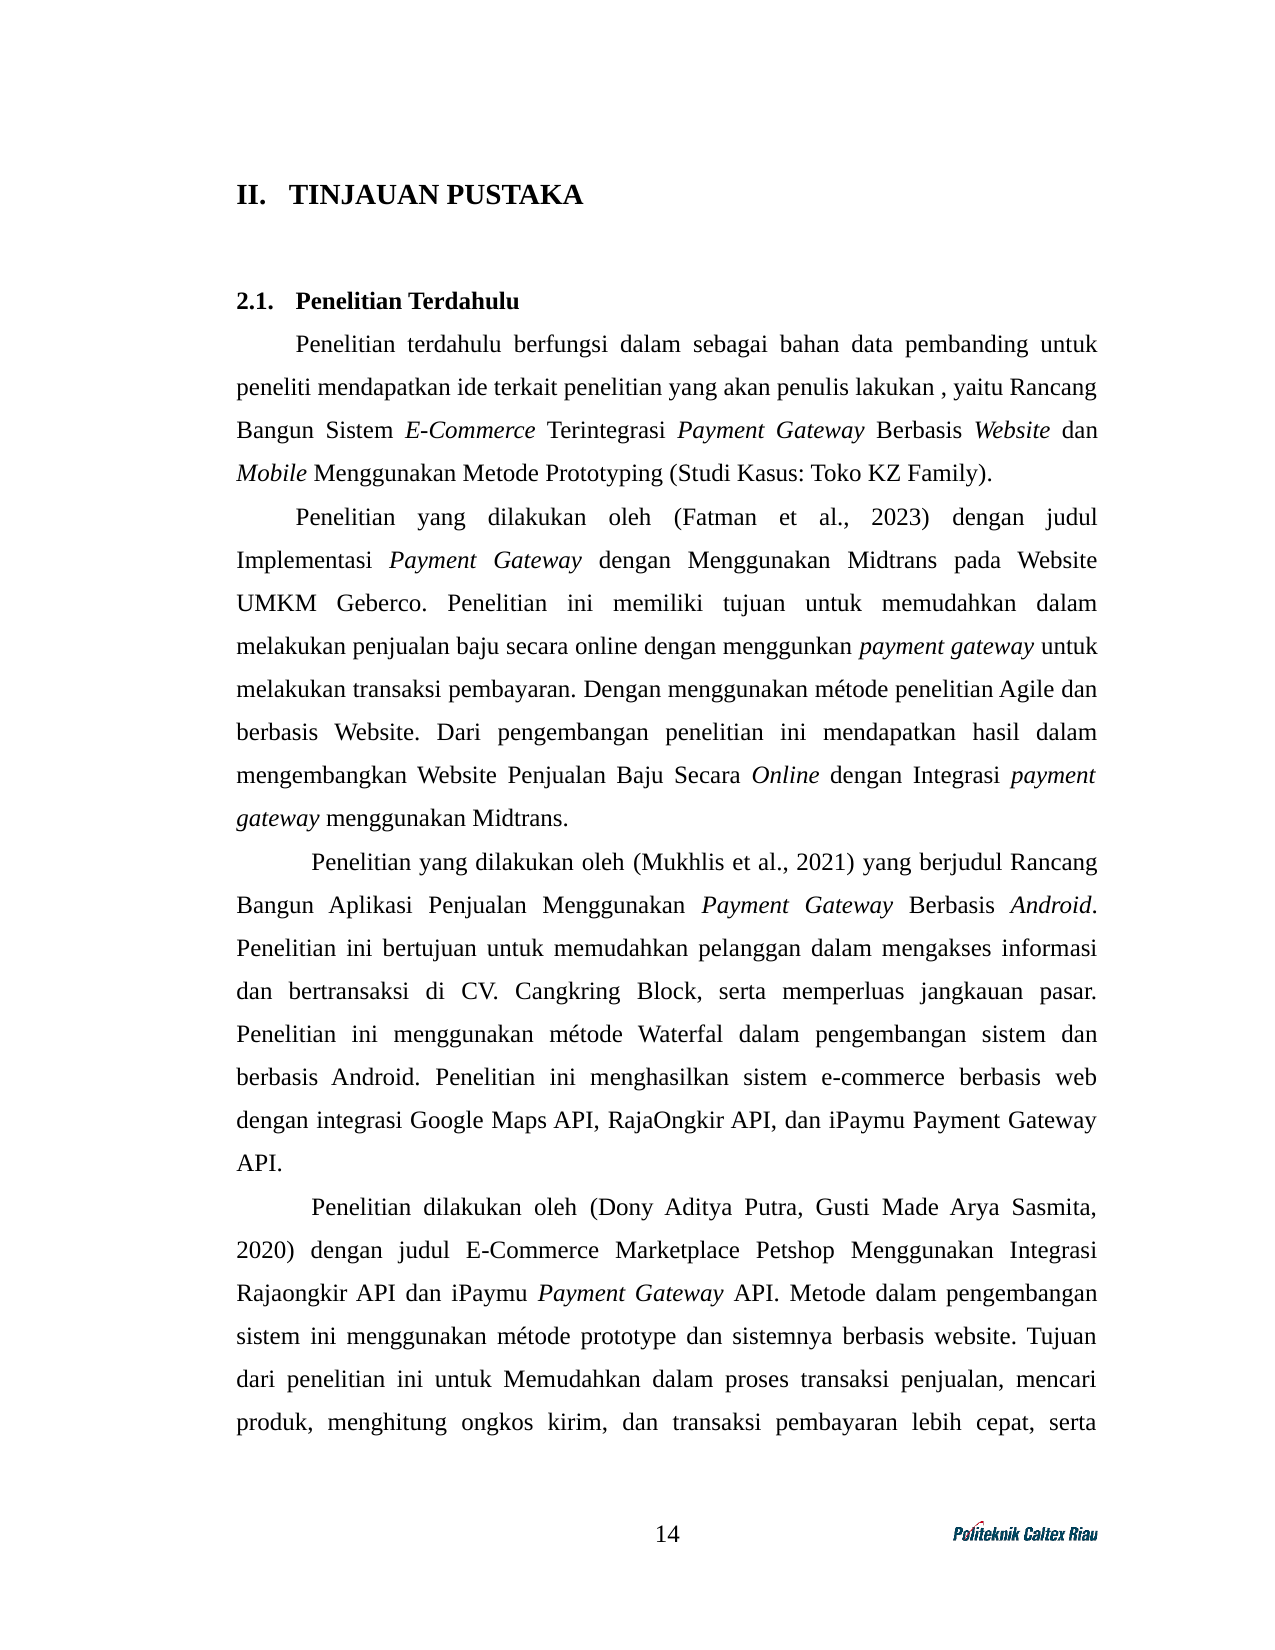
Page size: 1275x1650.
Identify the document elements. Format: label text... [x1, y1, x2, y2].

picture [951, 1521, 1098, 1543]
text Penelitian terdahulu berfungsi dalam sebagai bahan data pembanding untuk peneliti mendapatkan ide terkait penelitian yang akan penulis lakukan , yaitu Rancang Bangun Sistem E-Commerce Terintegrasi Payment Gateway Berbasis Website dan Mobile Menggunakan Metode Prototyping (Studi Kasus: Toko KZ Family). [236, 329, 1098, 487]
text Penelitian yang dilakukan oleh (Fatman et al., 2023) dengan judul Implementasi Payment Gateway dengan Menggunakan Midtrans pada Website UMKM Geberco. Penelitian ini memiliki tujuan untuk memudahkan dalam melakukan penjualan baju secara online dengan menggunkan payment gateway untuk melakukan transaksi pembayaran. Dengan menggunakan métode penelitian Agile dan berbasis Website. Dari pengembangan penelitian ini mendapatkan hasil dalam mengembangkan Website Penjualan Baju Secara Online dengan Integrasi payment gateway menggunakan Midtrans. [236, 502, 1098, 832]
subtitle Penelitian Terdahulu [236, 286, 1098, 315]
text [236, 1192, 1098, 1436]
subtitle TINJAUAN PUSTAKA [236, 177, 1098, 211]
text Penelitian yang dilakukan oleh (Mukhlis et al., 2021) yang berjudul Rancang Bangun Aplikasi Penjualan Menggunakan Payment Gateway Berbasis Android. Penelitian ini bertujuan untuk memudahkan pelanggan dalam mengakses informasi dan bertransaksi di CV. Cangkring Block, serta memperluas jangkauan pasar. Penelitian ini menggunakan métode Waterfal dalam pengembangan sistem dan berbasis Android. Penelitian ini menghasilkan sistem e-commerce berbasis web dengan integrasi Google Maps API, RajaOngkir API, dan iPaymu Payment Gateway API. [236, 847, 1098, 1177]
